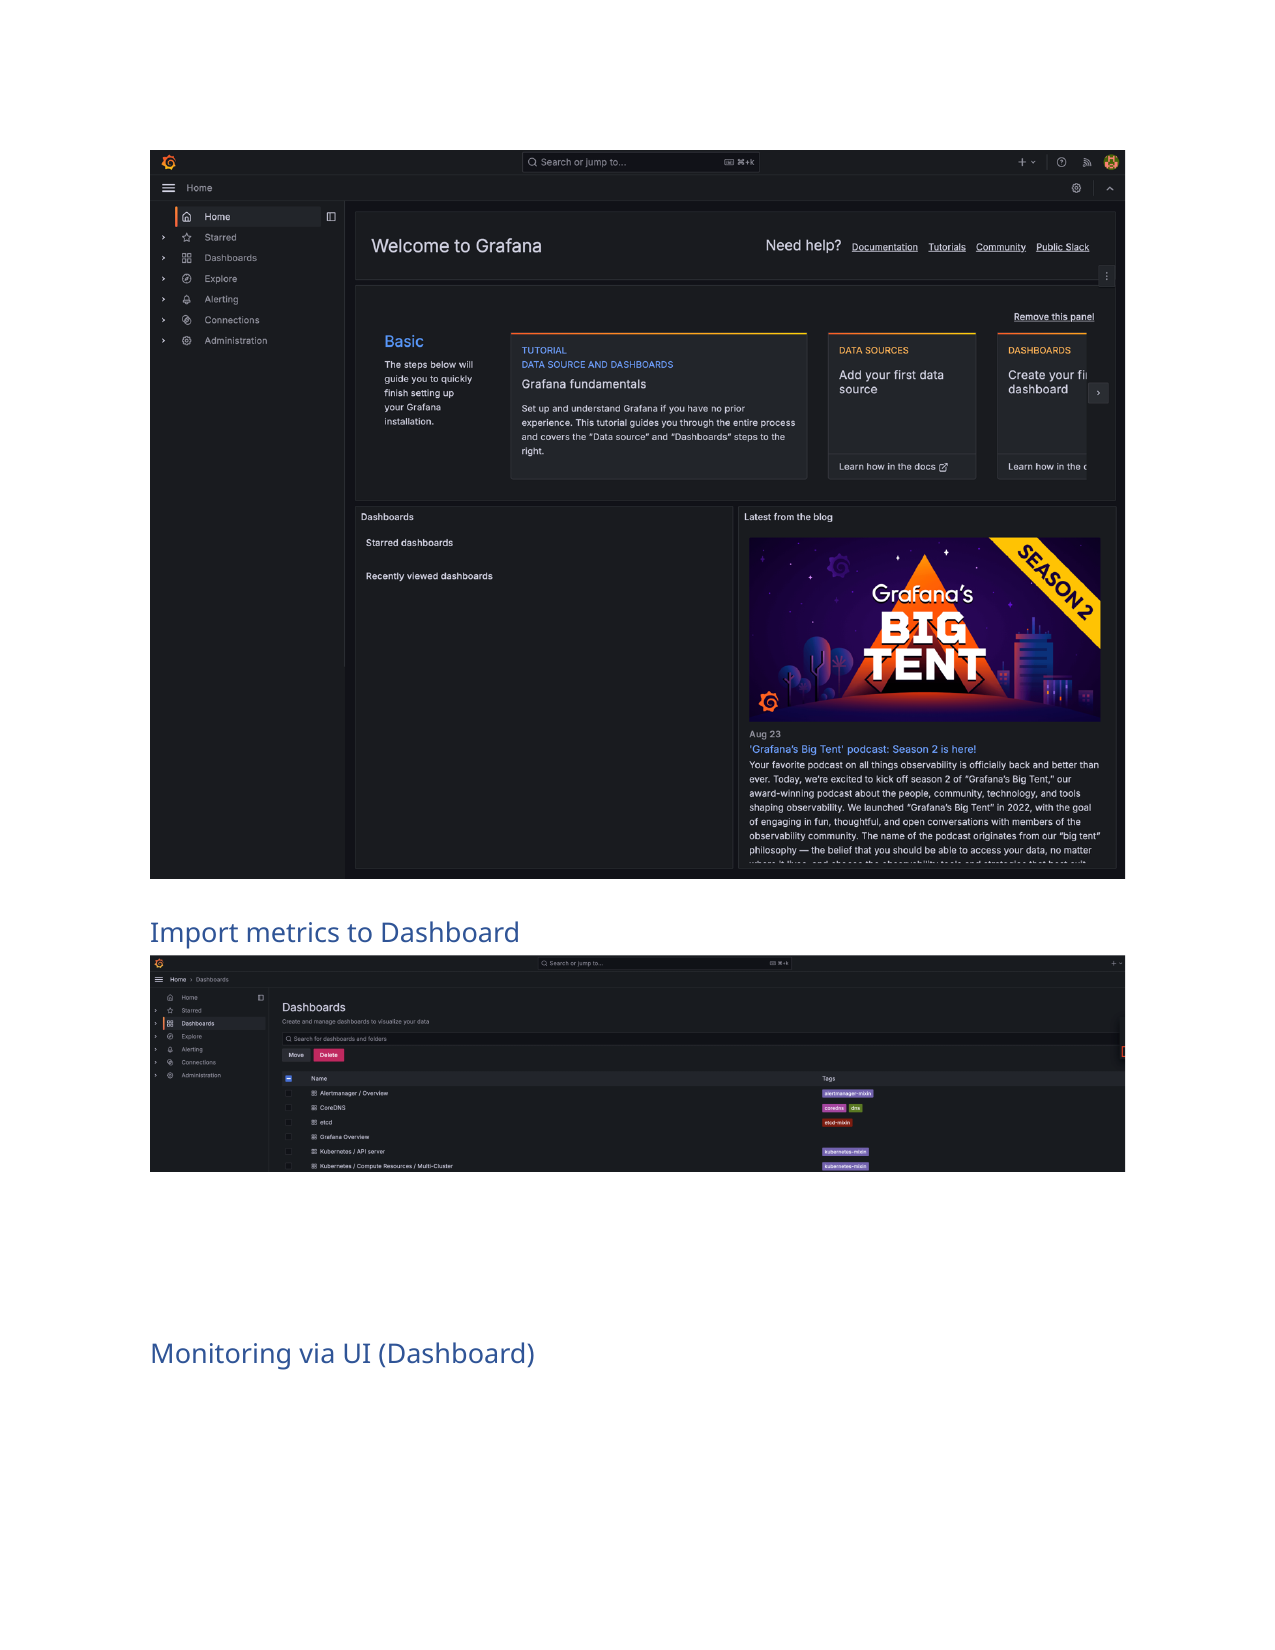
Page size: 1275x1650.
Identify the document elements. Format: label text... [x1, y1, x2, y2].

picture [150, 954, 1125, 1172]
subtitle Monitoring via UI (Dashboard) [150, 1335, 1125, 1372]
subtitle Import metrics to Dashboard [150, 913, 1125, 950]
picture [150, 150, 1125, 879]
